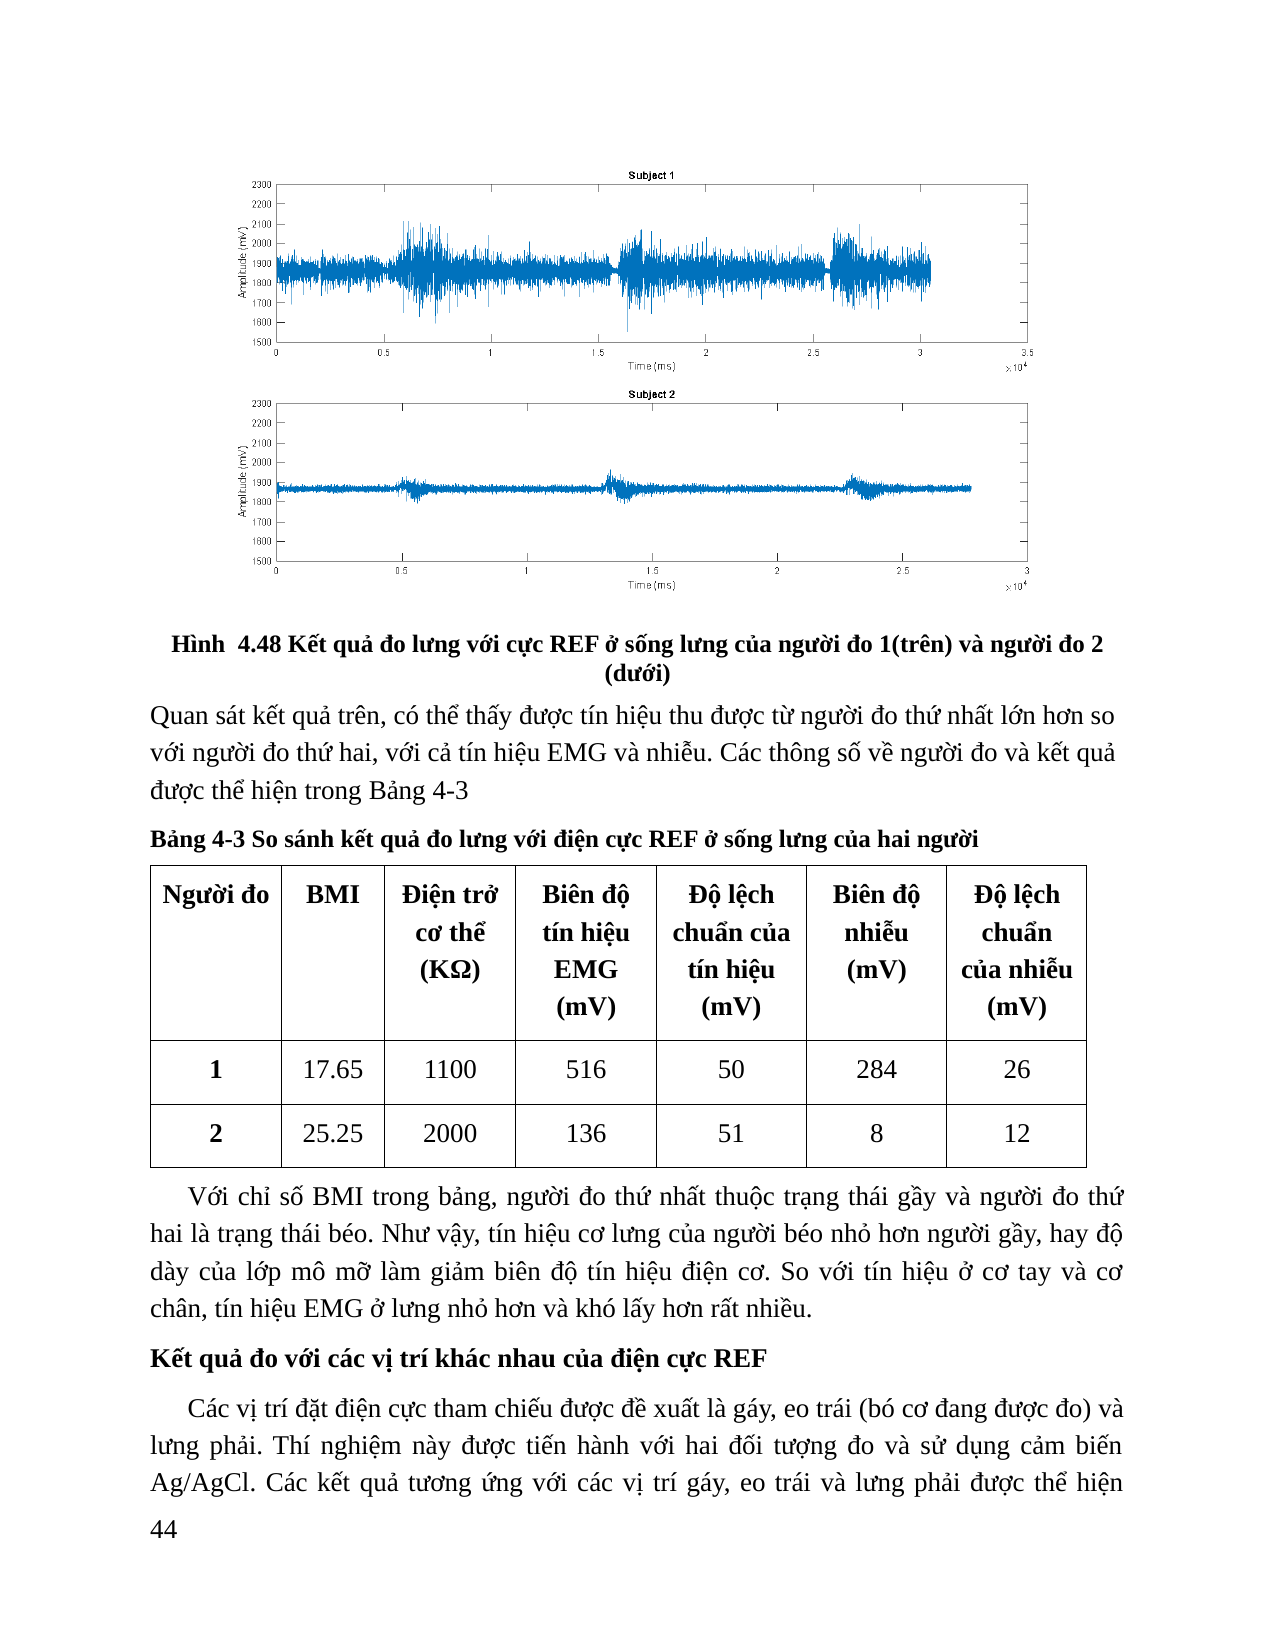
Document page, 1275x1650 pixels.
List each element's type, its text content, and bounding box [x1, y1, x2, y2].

table_cell 26 [947, 1041, 1086, 1103]
table_header Biên độ tín hiệu EMG (mV) [516, 866, 656, 1040]
table_header Độ lệch chuẩn của tín hiệu (mV) [657, 866, 806, 1040]
table_header BMI [282, 866, 384, 1040]
table_cell 1100 [385, 1041, 515, 1103]
table_cell 1 [151, 1041, 281, 1103]
table_cell 50 [657, 1041, 806, 1103]
table_cell 25.25 [282, 1105, 384, 1167]
picture [150, 150, 1118, 611]
table_header Người đo [151, 866, 281, 1040]
table_header Độ lệch chuẩn của nhiễu (mV) [947, 866, 1086, 1040]
table_header Biên độ nhiễu (mV) [807, 866, 946, 1040]
table_cell 51 [657, 1105, 806, 1167]
text Kết quả đo với các vị trí khác nhau của điện cực REF [150, 1342, 1125, 1373]
table_cell 136 [516, 1105, 656, 1167]
table_cell 2 [151, 1105, 281, 1167]
table_cell 516 [516, 1041, 656, 1103]
table_header Điện trở cơ thể (KΩ) [385, 866, 515, 1040]
table_cell 284 [807, 1041, 946, 1103]
table_cell 12 [947, 1105, 1086, 1167]
table_cell 8 [807, 1105, 946, 1167]
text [150, 1392, 1125, 1497]
text Với chỉ số BMI trong bảng, người đo thứ nhất thuộc trạng thái gầy và người đo thứ hai là trạng thái béo. Như vậy, tín hiệu cơ lưng của người béo nhỏ hơn người gầy, hay độ dày của lớp mô mỡ làm giảm biên độ tín hiệu điện cơ. So với tín hiệu ở cơ tay và cơ chân, tín hiệu EMG ở lưng nhỏ hơn và khó lấy hơn rất nhiều. [150, 1180, 1125, 1323]
table_cell 2000 [385, 1105, 515, 1167]
table_cell 17.65 [282, 1041, 384, 1103]
